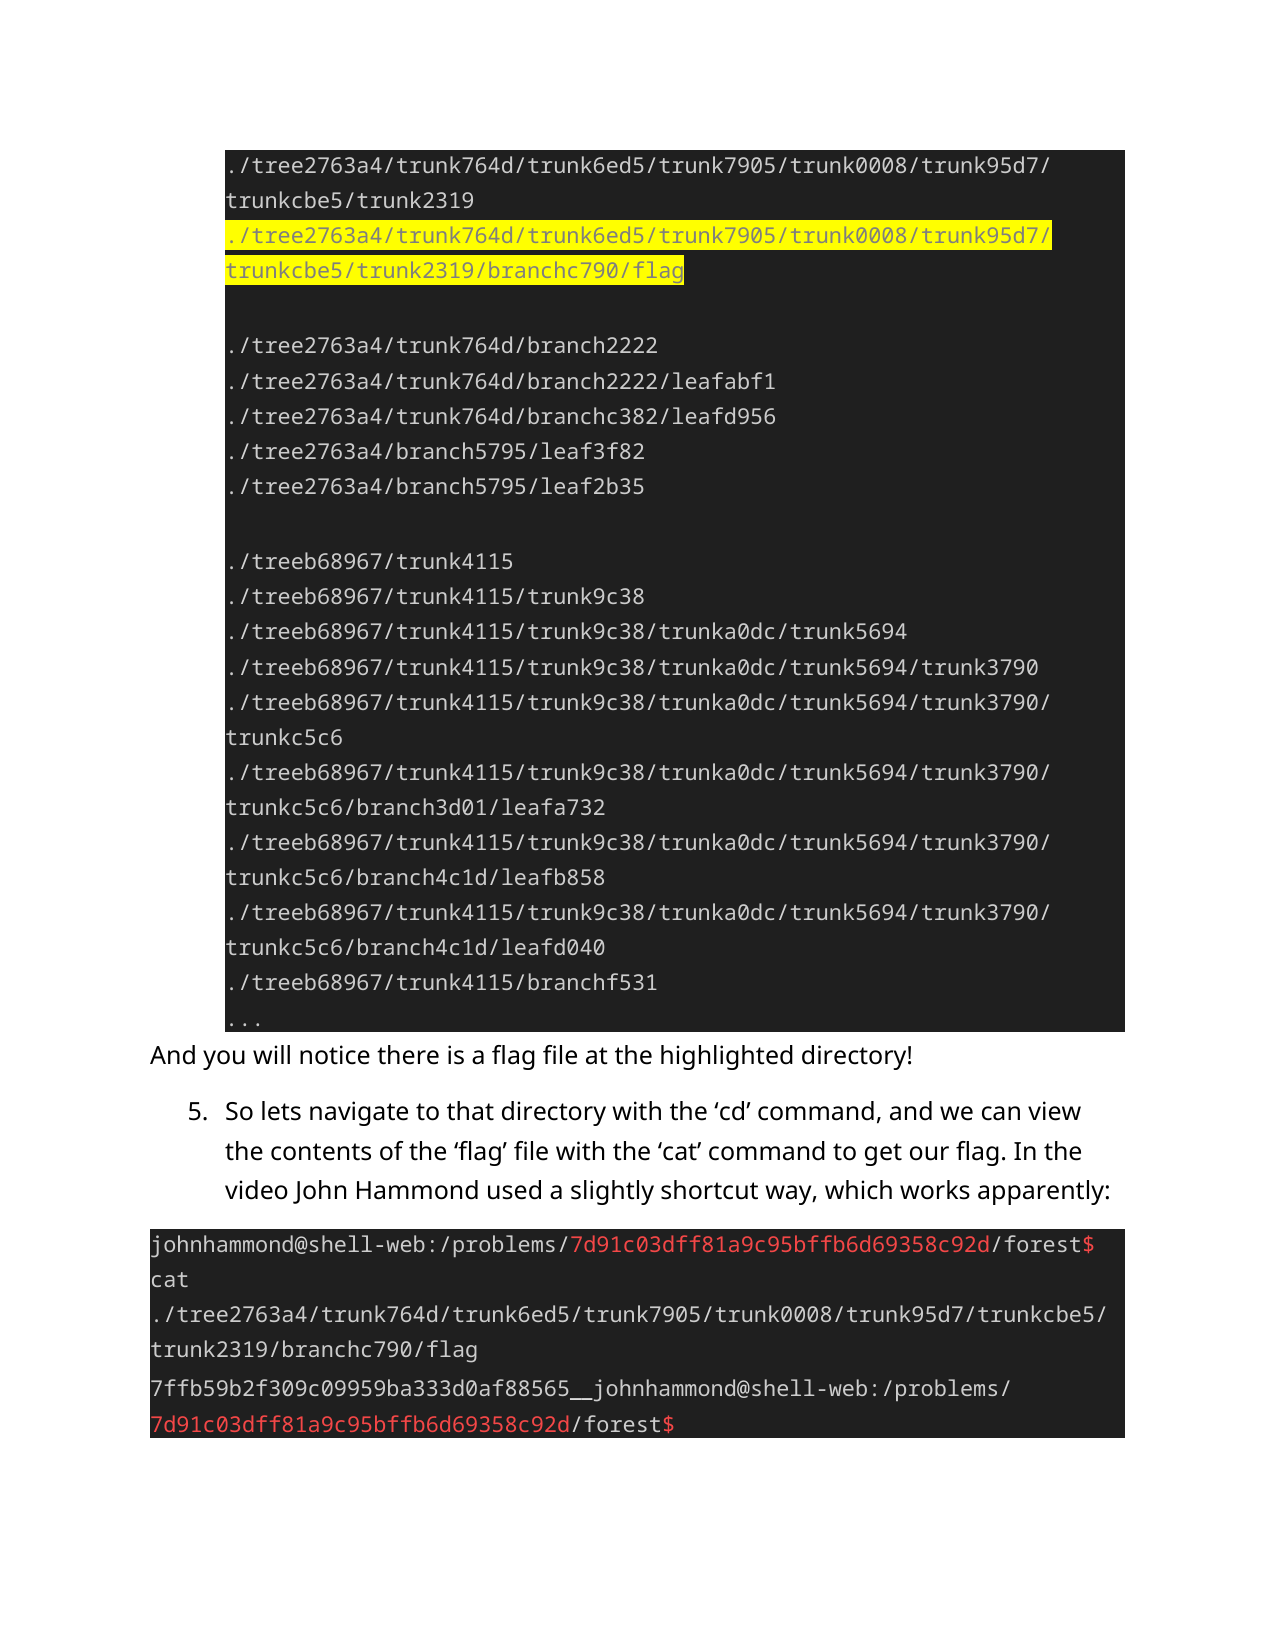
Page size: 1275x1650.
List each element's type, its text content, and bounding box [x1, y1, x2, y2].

text ./treeb68967/trunk4115/trunk9c38/trunka0dc/trunk5694/trunk3790/trunkc5c6/branch4c1d/leafb858 [225, 827, 1125, 892]
text ./treeb68967/trunk4115/trunk9c38/trunka0dc/trunk5694 [225, 616, 1125, 646]
text ./tree2763a4/trunk764d/branch2222 [225, 331, 1125, 360]
list So lets navigate to that directory with the ‘cd’ command, and we can view the contents of the ‘flag’ file with the ‘cat’ command to get our flag. In the video John Hammond used a slightly shortcut way, which works apparently: [187, 1094, 1125, 1207]
text ./treeb68967/trunk4115 [225, 546, 1125, 576]
text ./tree2763a4/trunk764d/trunk6ed5/trunk7905/trunk0008/trunk95d7/trunkcbe5/trunk2319/branchc790/flag [225, 220, 1125, 285]
text ./treeb68967/trunk4115/trunk9c38/trunka0dc/trunk5694/trunk3790/trunkc5c6/branch4c1d/leafd040 [225, 897, 1125, 962]
text johnhammond@shell-web:/problems/7d91c03dff81a9c95bffb6d69358c92d/forest$ cat ./tree2763a4/trunk764d/trunk6ed5/trunk7905/trunk0008/trunk95d7/trunkcbe5/trunk2319/branchc790/flag [150, 1229, 1125, 1364]
text ./treeb68967/trunk4115/trunk9c38 [225, 581, 1125, 611]
text And you will notice there is a flag file at the highlighted directory! [150, 1038, 1125, 1072]
text ./tree2763a4/branch5795/leaf3f82 [225, 436, 1125, 466]
text ./treeb68967/trunk4115/trunk9c38/trunka0dc/trunk5694/trunk3790/trunkc5c6/branch3d01/leafa732 [225, 757, 1125, 822]
text ./treeb68967/trunk4115/trunk9c38/trunka0dc/trunk5694/trunk3790/trunkc5c6 [225, 687, 1125, 751]
text ./tree2763a4/trunk764d/trunk6ed5/trunk7905/trunk0008/trunk95d7/trunkcbe5/trunk2319 [225, 150, 1125, 215]
text ./tree2763a4/trunk764d/branch2222/leafabf1 [225, 366, 1125, 395]
text ./treeb68967/trunk4115/trunk9c38/trunka0dc/trunk5694/trunk3790 [225, 651, 1125, 681]
text ./treeb68967/trunk4115/branchf531 [225, 967, 1125, 997]
text ... [225, 1002, 1125, 1032]
text ./tree2763a4/branch5795/leaf2b35 [225, 471, 1125, 501]
text 7ffb59b2f309c09959ba333d0af88565__johnhammond@shell-web:/problems/7d91c03dff81a9c95bffb6d69358c92d/forest$ [150, 1369, 1125, 1438]
text ./tree2763a4/trunk764d/branchc382/leafd956 [225, 401, 1125, 431]
